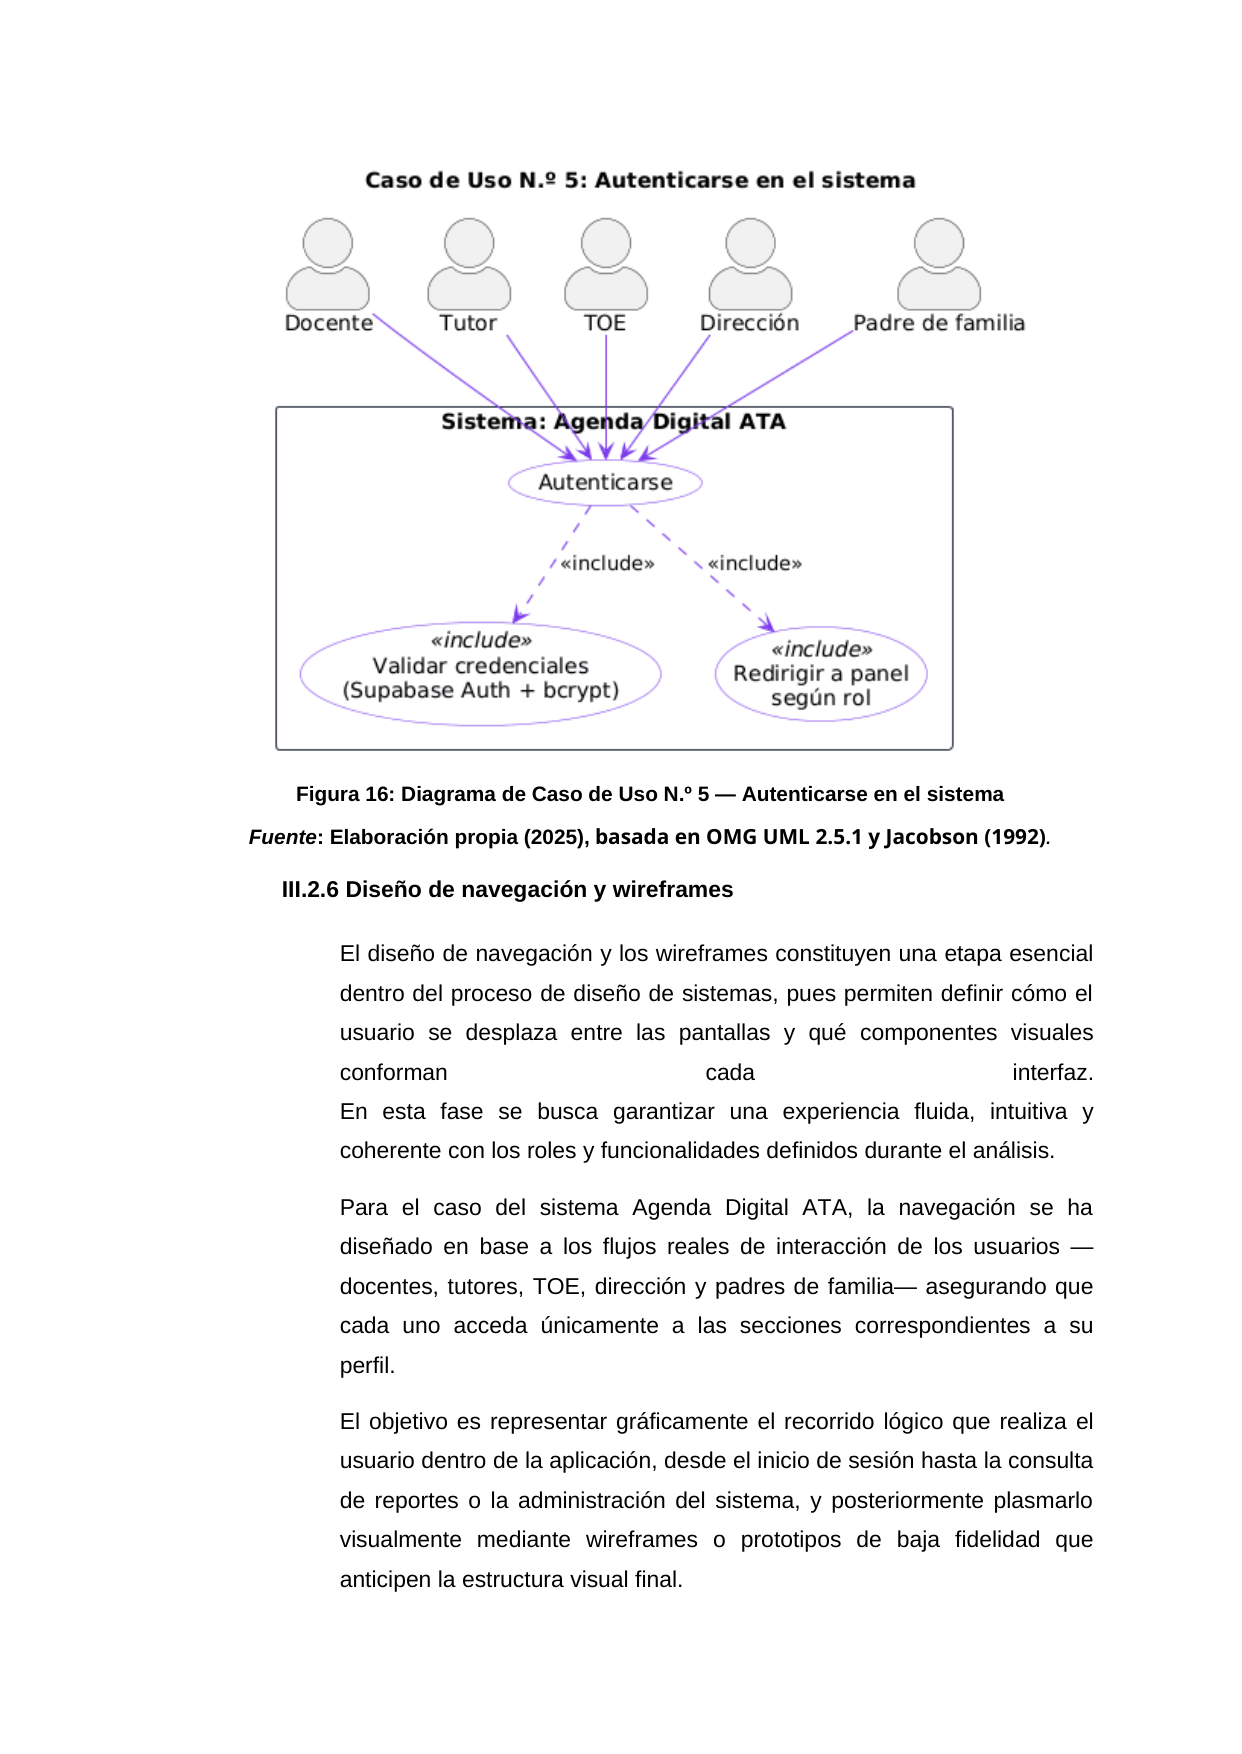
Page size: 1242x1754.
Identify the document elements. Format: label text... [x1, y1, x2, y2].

text El diseño de navegación y los wireframes constituyen una etapa esencial dentro del proceso de diseño de sistemas, pues permiten definir cómo el usuario se desplaza entre las pantallas y qué componentes visuales conforman cada interfaz. En esta fase se busca garantizar una experiencia fluida, intuitiva y coherente con los roles y funcionalidades definidos durante el análisis. [339, 940, 1094, 1164]
text El objetivo es representar gráficamente el recorrido lógico que realiza el usuario dentro de la aplicación, desde el inicio de sesión hasta la consulta de reportes o la administración del sistema, y posteriormente plasmarlo visualmente mediante wireframes o prototipos de baja fidelidad que anticipen la estructura visual final. [339, 1408, 1094, 1592]
text Para el caso del sistema Agenda Digital ATA, la navegación se ha diseñado en base a los flujos reales de interacción de los usuarios —docentes, tutores, TOE, dirección y padres de familia— asegurando que cada uno acceda únicamente a las secciones correspondientes a su perfil. [339, 1194, 1094, 1378]
subtitle Fuente: Elaboración propia (2025), basada en OMG UML 2.5.1 y Jacobson (1992). [207, 822, 1094, 851]
subtitle Figura 16: Diagrama de Caso de Uso N.º 5 — Autenticarse en el sistema [207, 782, 1094, 806]
text III.2.6 Diseño de navegación y wireframes [282, 876, 1094, 902]
picture [265, 153, 1035, 757]
